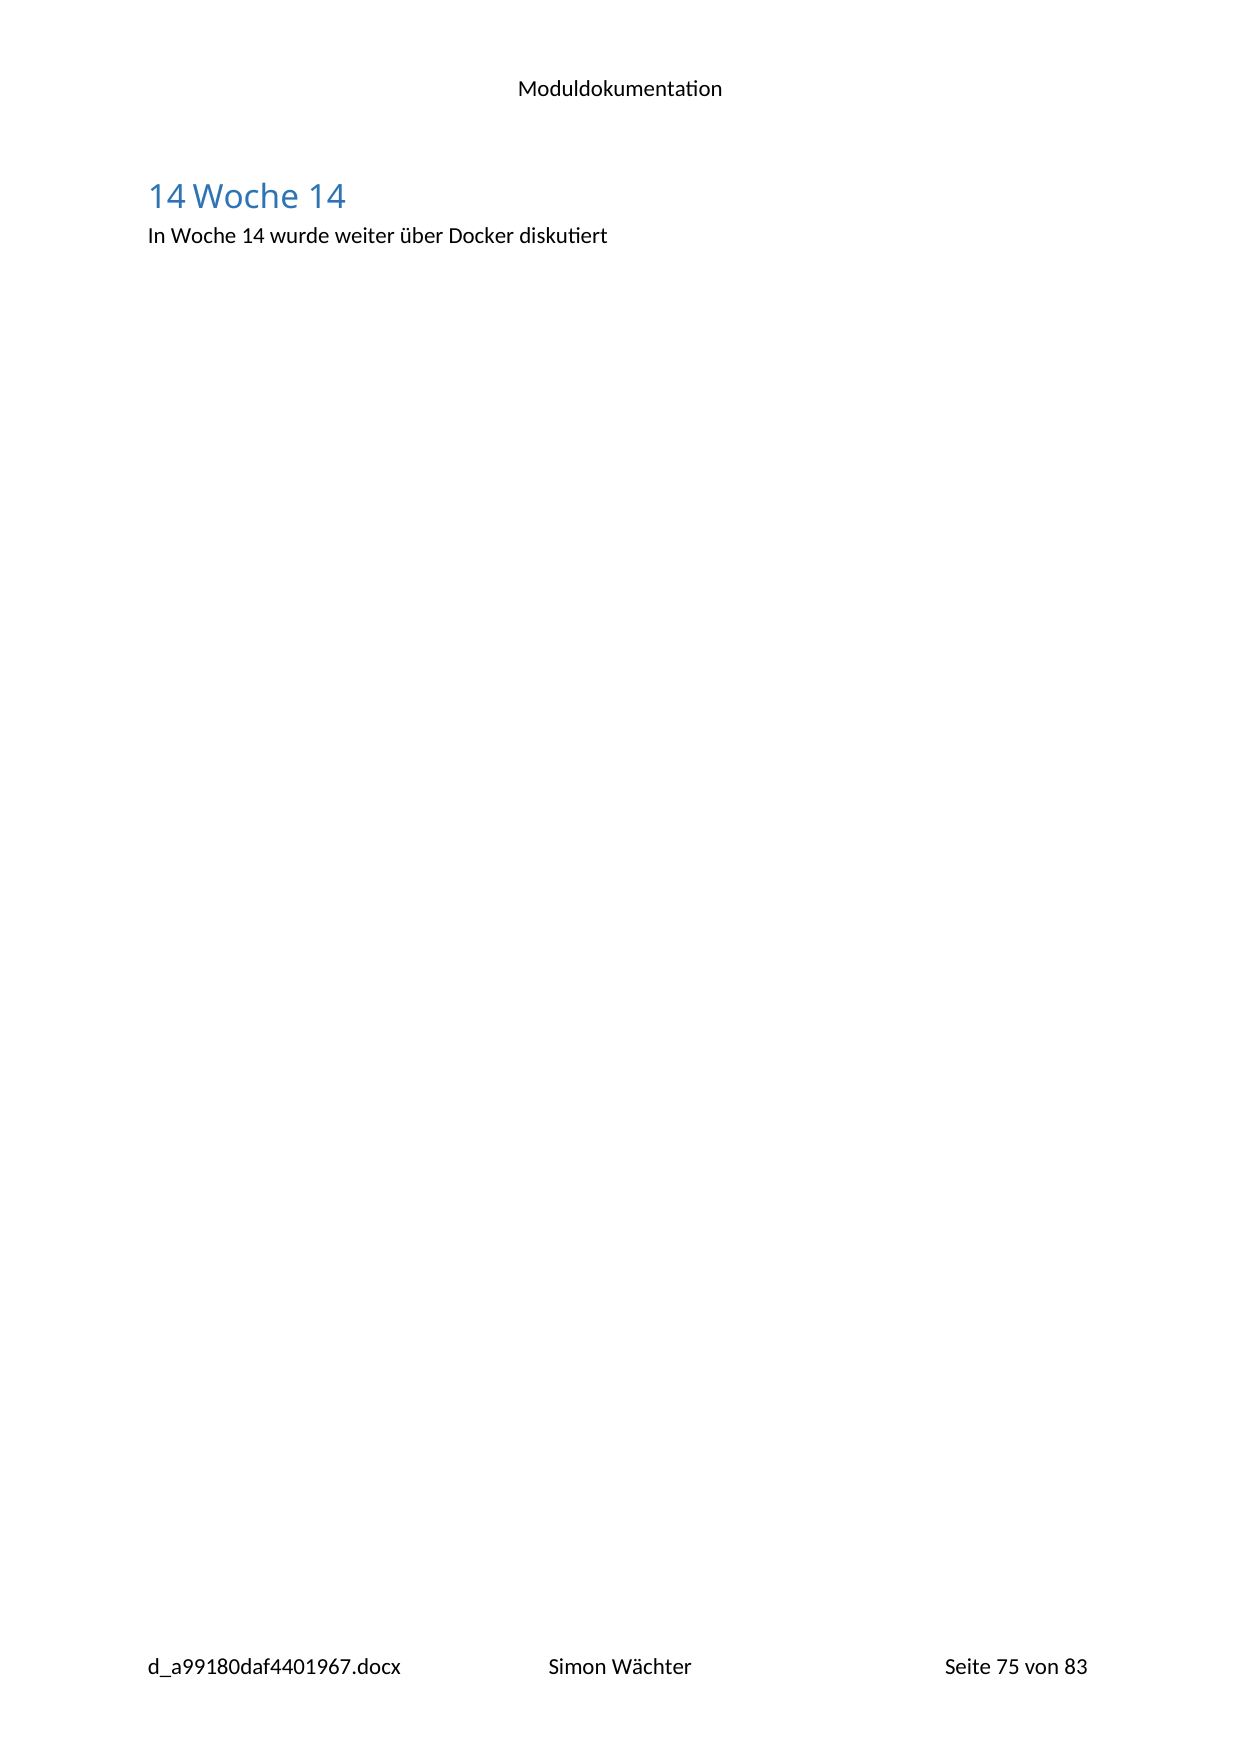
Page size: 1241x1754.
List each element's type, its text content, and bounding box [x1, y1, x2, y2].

text In Woche 14 wurde weiter über Docker diskutiert [148, 222, 1093, 249]
subtitle Woche 14 [148, 173, 1093, 218]
